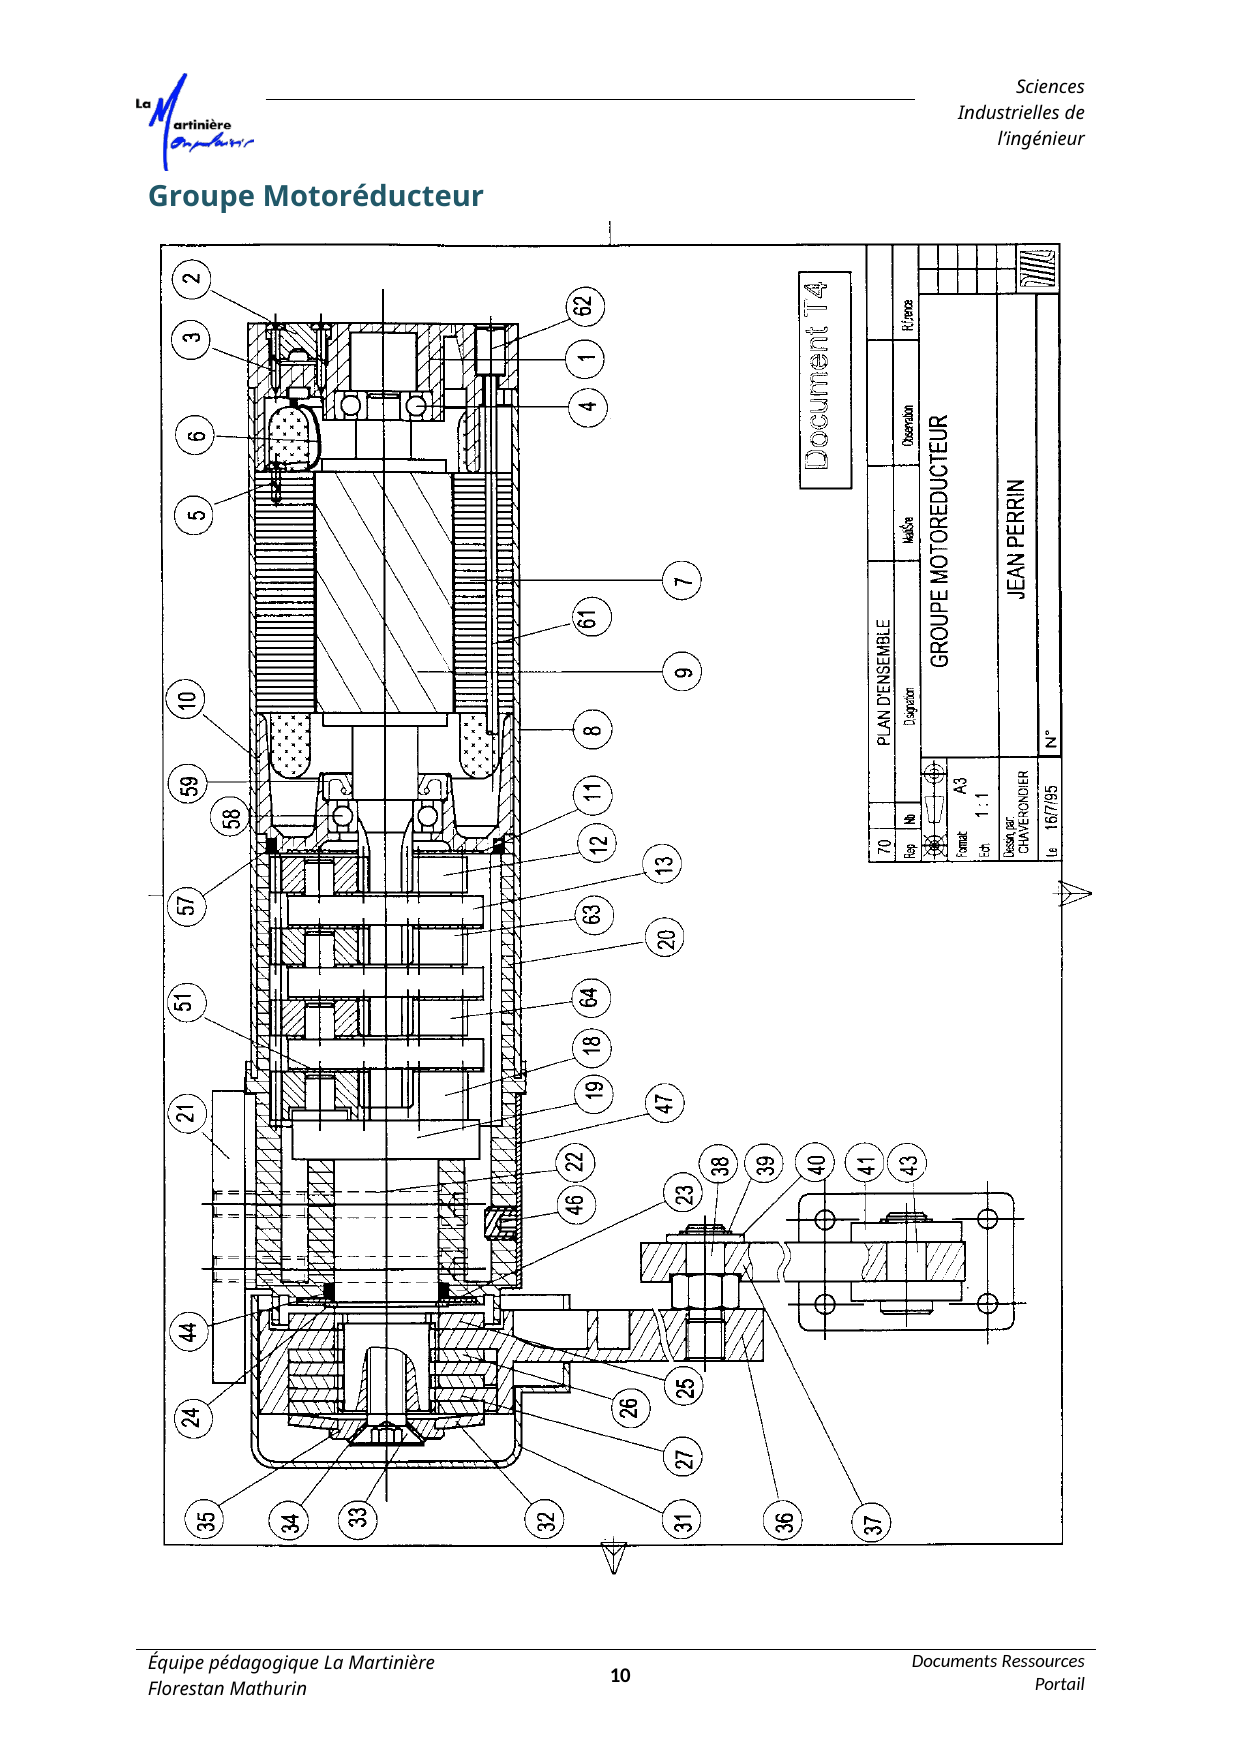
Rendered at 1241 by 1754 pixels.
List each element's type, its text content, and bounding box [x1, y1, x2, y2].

subtitle Groupe Motoréducteur [148, 176, 1093, 215]
picture [136, 73, 254, 171]
